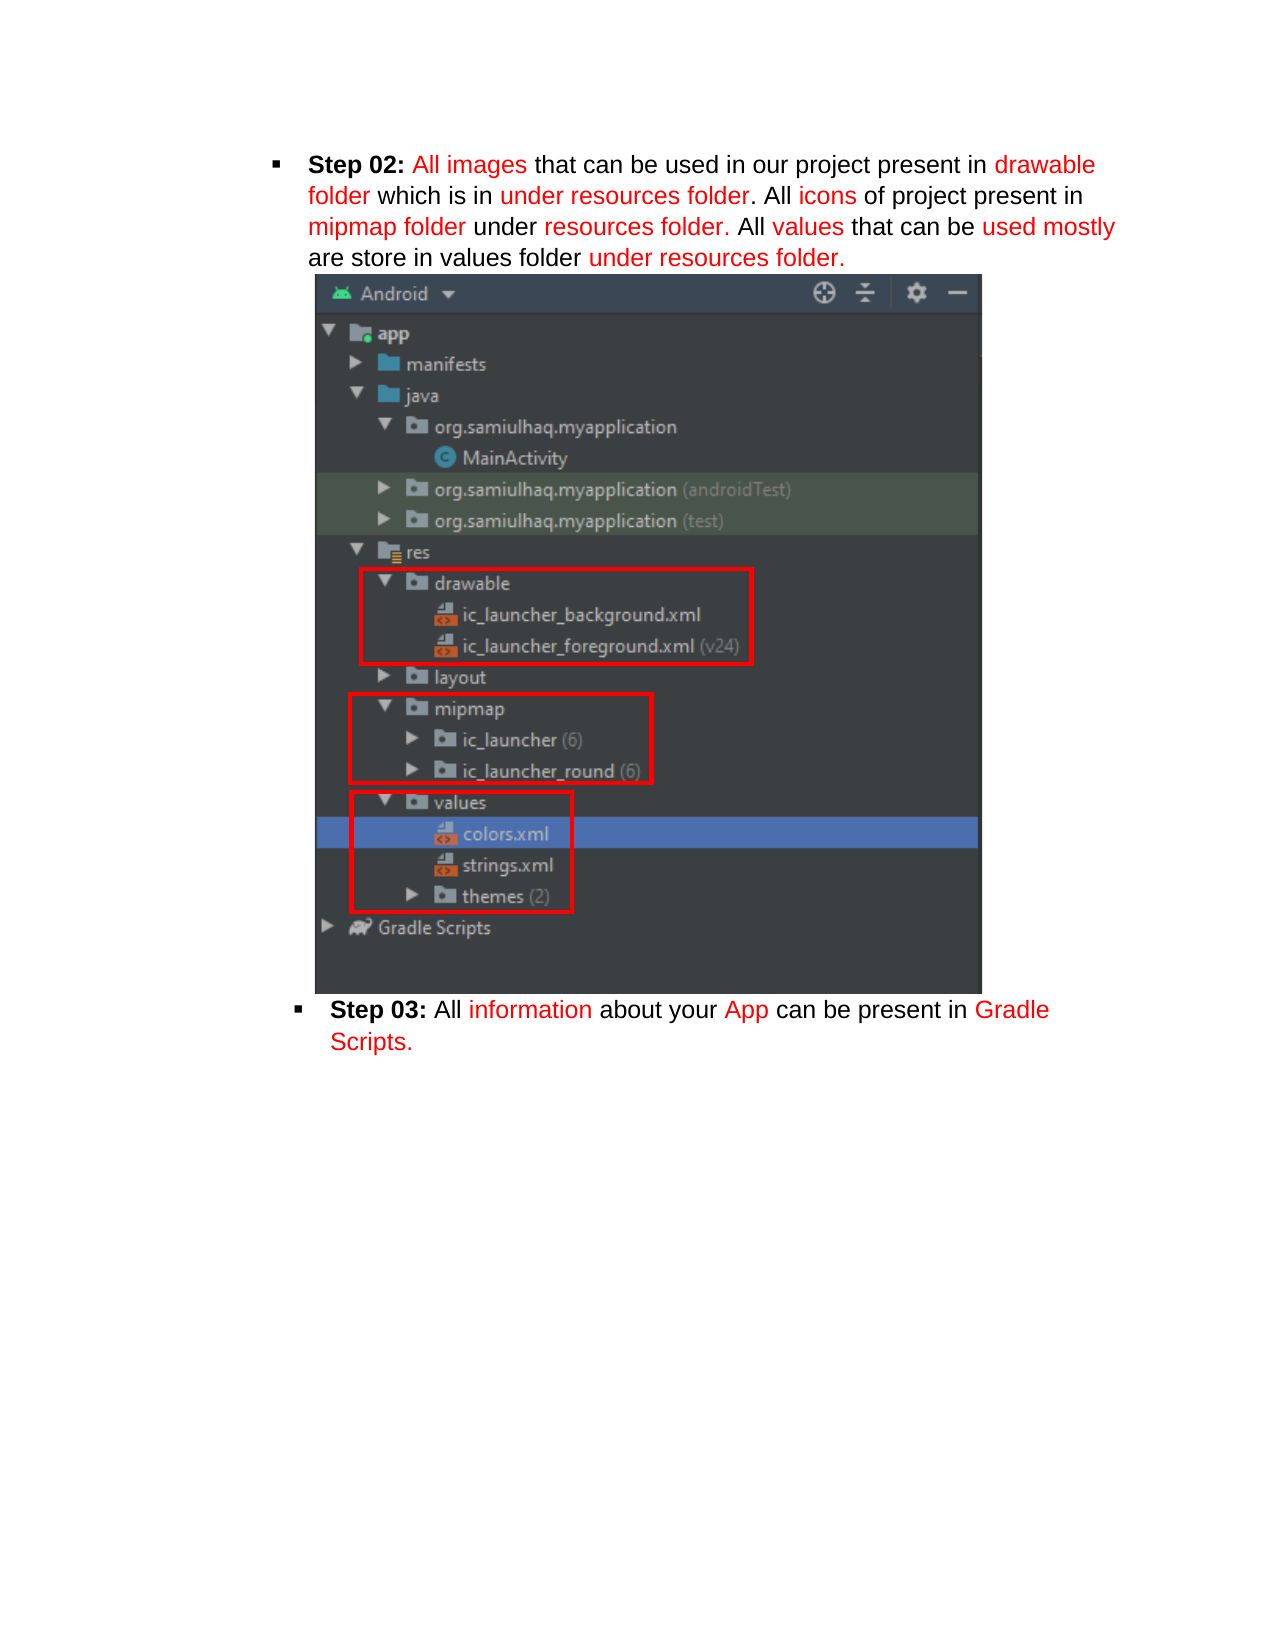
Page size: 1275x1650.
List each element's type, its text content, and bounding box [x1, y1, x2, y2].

list Step 02: All images that can be used in our project present in drawable folder which is in under resources folder. All icons of project present in mipmap folder under resources folder. All values that can be used mostly are store in values folder under resources folder. [270, 150, 1125, 272]
picture [314, 274, 983, 994]
list Step 03: All information about your App can be present in Gradle Scripts. [292, 995, 1125, 1055]
